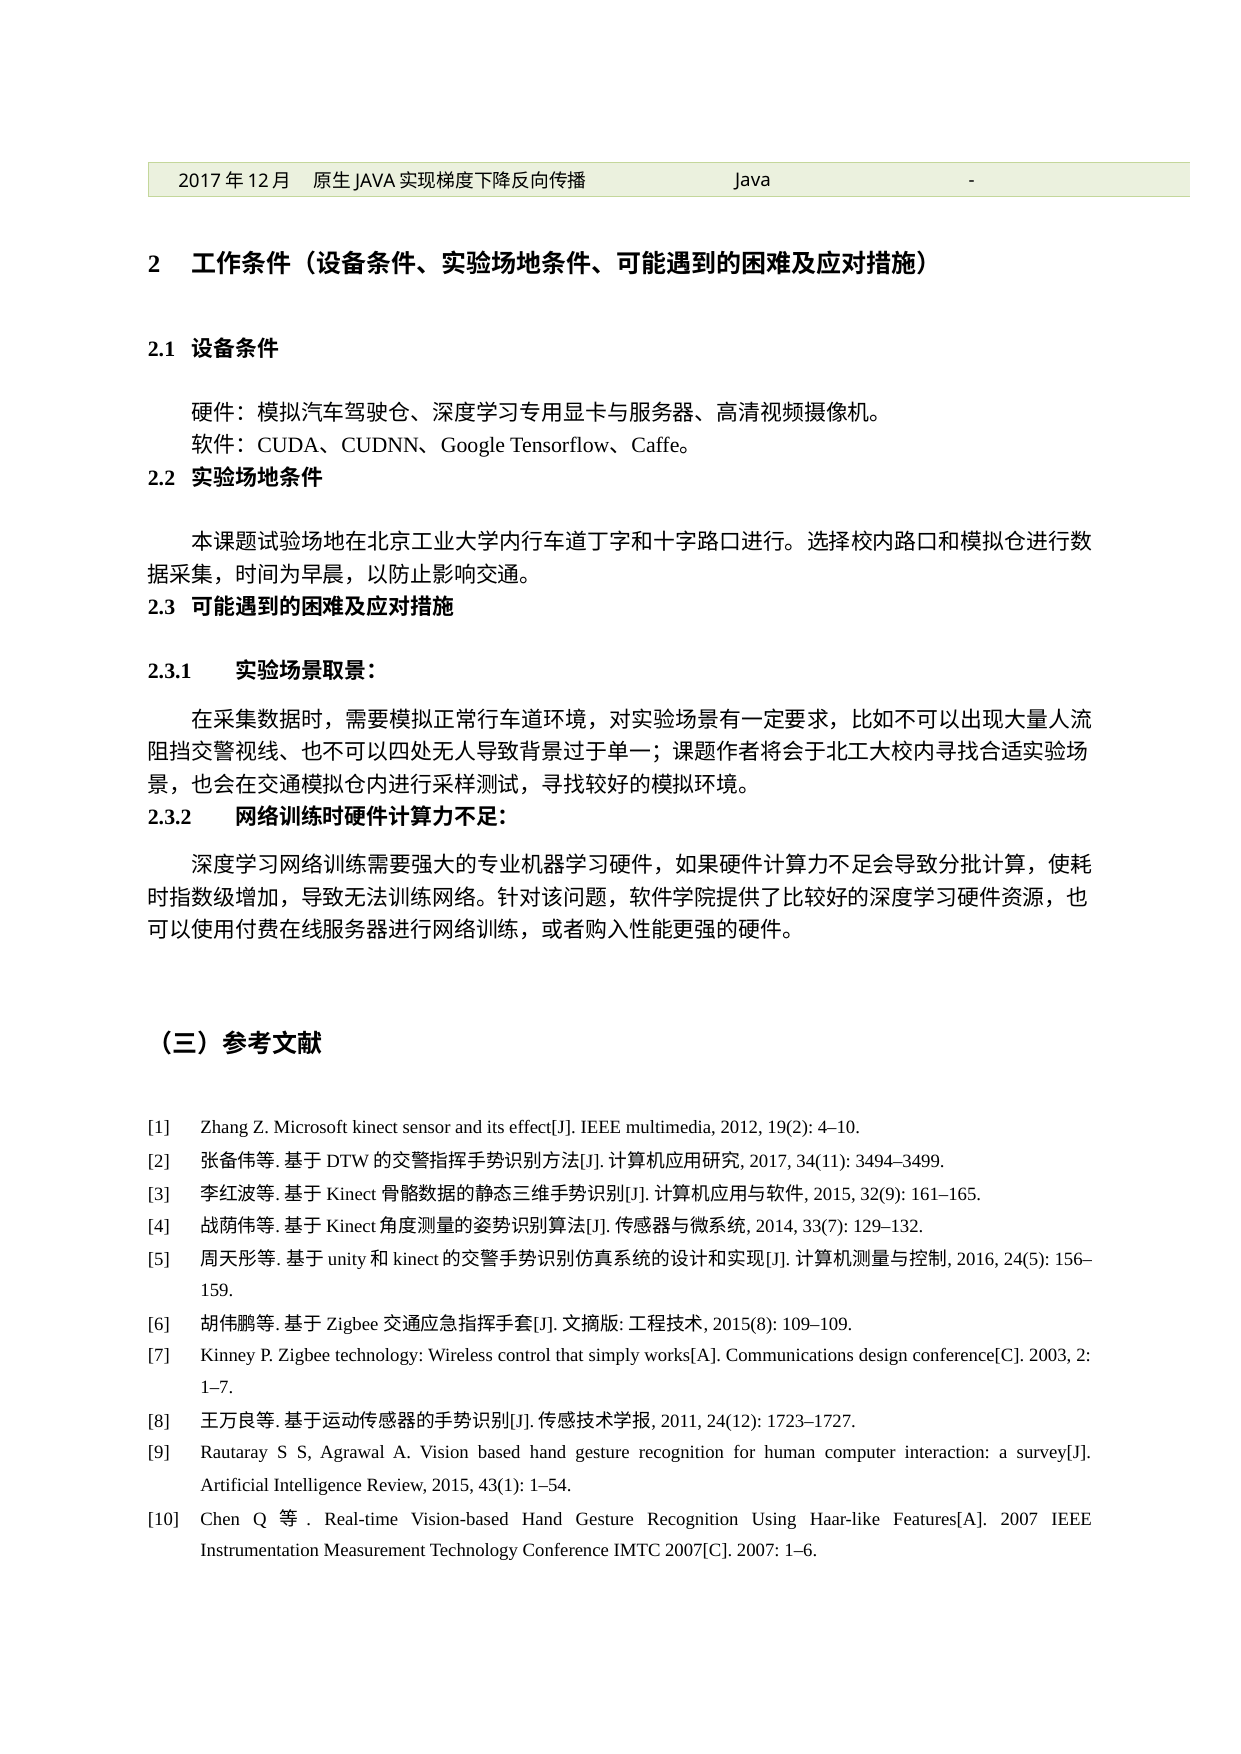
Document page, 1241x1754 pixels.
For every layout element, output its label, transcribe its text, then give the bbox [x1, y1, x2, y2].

subtitle 2.3.2 网络训练时硬件计算力不足： [148, 799, 1092, 831]
text 深度学习网络训练需要强大的专业机器学习硬件，如果硬件计算力不足会导致分批计算，使耗时指数级增加，导致无法训练网络。针对该问题，软件学院提供了比较好的深度学习硬件资源，也可以使用付费在线服务器进行网络训练，或者购入性能更强的硬件。 [148, 847, 1092, 944]
subtitle （三）参考文献 [148, 1009, 1092, 1074]
table_cell 原生JAVA实现梯度下降反向传播 [302, 163, 724, 196]
text [1] Zhang Z. Microsoft kinect sensor and its effect[J]. IEEE multimedia, 2012, 19(2): 4–10. [148, 1111, 1092, 1143]
text 本课题试验场地在北京工业大学内行车道丁字和十字路口进行。选择校内路口和模拟仓进行数据采集，时间为早晨，以防止影响交通。 [148, 524, 1092, 589]
subtitle 2.3.1 实验场景取景： [148, 653, 1092, 685]
text [2] 张备伟等. 基于 DTW 的交警指挥手势识别方法[J]. 计算机应用研究, 2017, 34(11): 3494–3499. [148, 1143, 1092, 1176]
text [3] 李红波等. 基于 Kinect 骨骼数据的静态三维手势识别[J]. 计算机应用与软件, 2015, 32(9): 161–165. [148, 1176, 1092, 1208]
text [9] Rautaray S S, Agrawal A. Vision based hand gesture recognition for human computer interaction: a survey[J]. Artificial Intelligence Review, 2015, 43(1): 1–54. [148, 1436, 1092, 1501]
text [4] 战荫伟等. 基于Kinect角度测量的姿势识别算法[J]. 传感器与微系统, 2014, 33(7): 129–132. [148, 1208, 1092, 1241]
text [5] 周天彤等. 基于unity和kinect的交警手势识别仿真系统的设计和实现[J]. 计算机测量与控制, 2016, 24(5): 156–159. [148, 1241, 1092, 1306]
text [8] 王万良等. 基于运动传感器的手势识别[J]. 传感技术学报, 2011, 24(12): 1723–1727. [148, 1403, 1092, 1436]
text 硬件：模拟汽车驾驶仓、深度学习专用显卡与服务器、高清视频摄像机。 [148, 394, 1092, 427]
text [10] Chen Q等. Real-time Vision-based Hand Gesture Recognition Using Haar-like Features[A]. 2007 IEEE Instrumentation Measurement Technology Conference IMTC 2007[C]. 2007: 1–6. [148, 1501, 1092, 1566]
subtitle 2 工作条件（设备条件、实验场地条件、可能遇到的困难及应对措施） [148, 229, 1092, 294]
table_cell 2017年12月 [149, 163, 302, 196]
text 软件：CUDA、CUDNN、Google Tensorflow、Caffe。 [148, 427, 1092, 459]
text [6] 胡伟鹏等. 基于 Zigbee 交通应急指挥手套[J]. 文摘版: 工程技术, 2015(8): 109–109. [148, 1306, 1092, 1338]
subtitle 2.1 设备条件 [148, 330, 1092, 363]
text 在采集数据时，需要模拟正常行车道环境，对实验场景有一定要求，比如不可以出现大量人流阻挡交警视线、也不可以四处无人导致背景过于单一；课题作者将会于北工大校内寻找合适实验场景，也会在交通模拟仓内进行采样测试，寻找较好的模拟环境。 [148, 701, 1092, 799]
text [7] Kinney P. Zigbee technology: Wireless control that simply works[A]. Communications design conference[C]. 2003, 2: 1–7. [148, 1338, 1092, 1403]
table_cell - [957, 163, 1190, 196]
subtitle 2.2 实验场地条件 [148, 459, 1092, 492]
table_cell Java [724, 163, 957, 196]
subtitle 2.3 可能遇到的困难及应对措施 [148, 589, 1092, 621]
